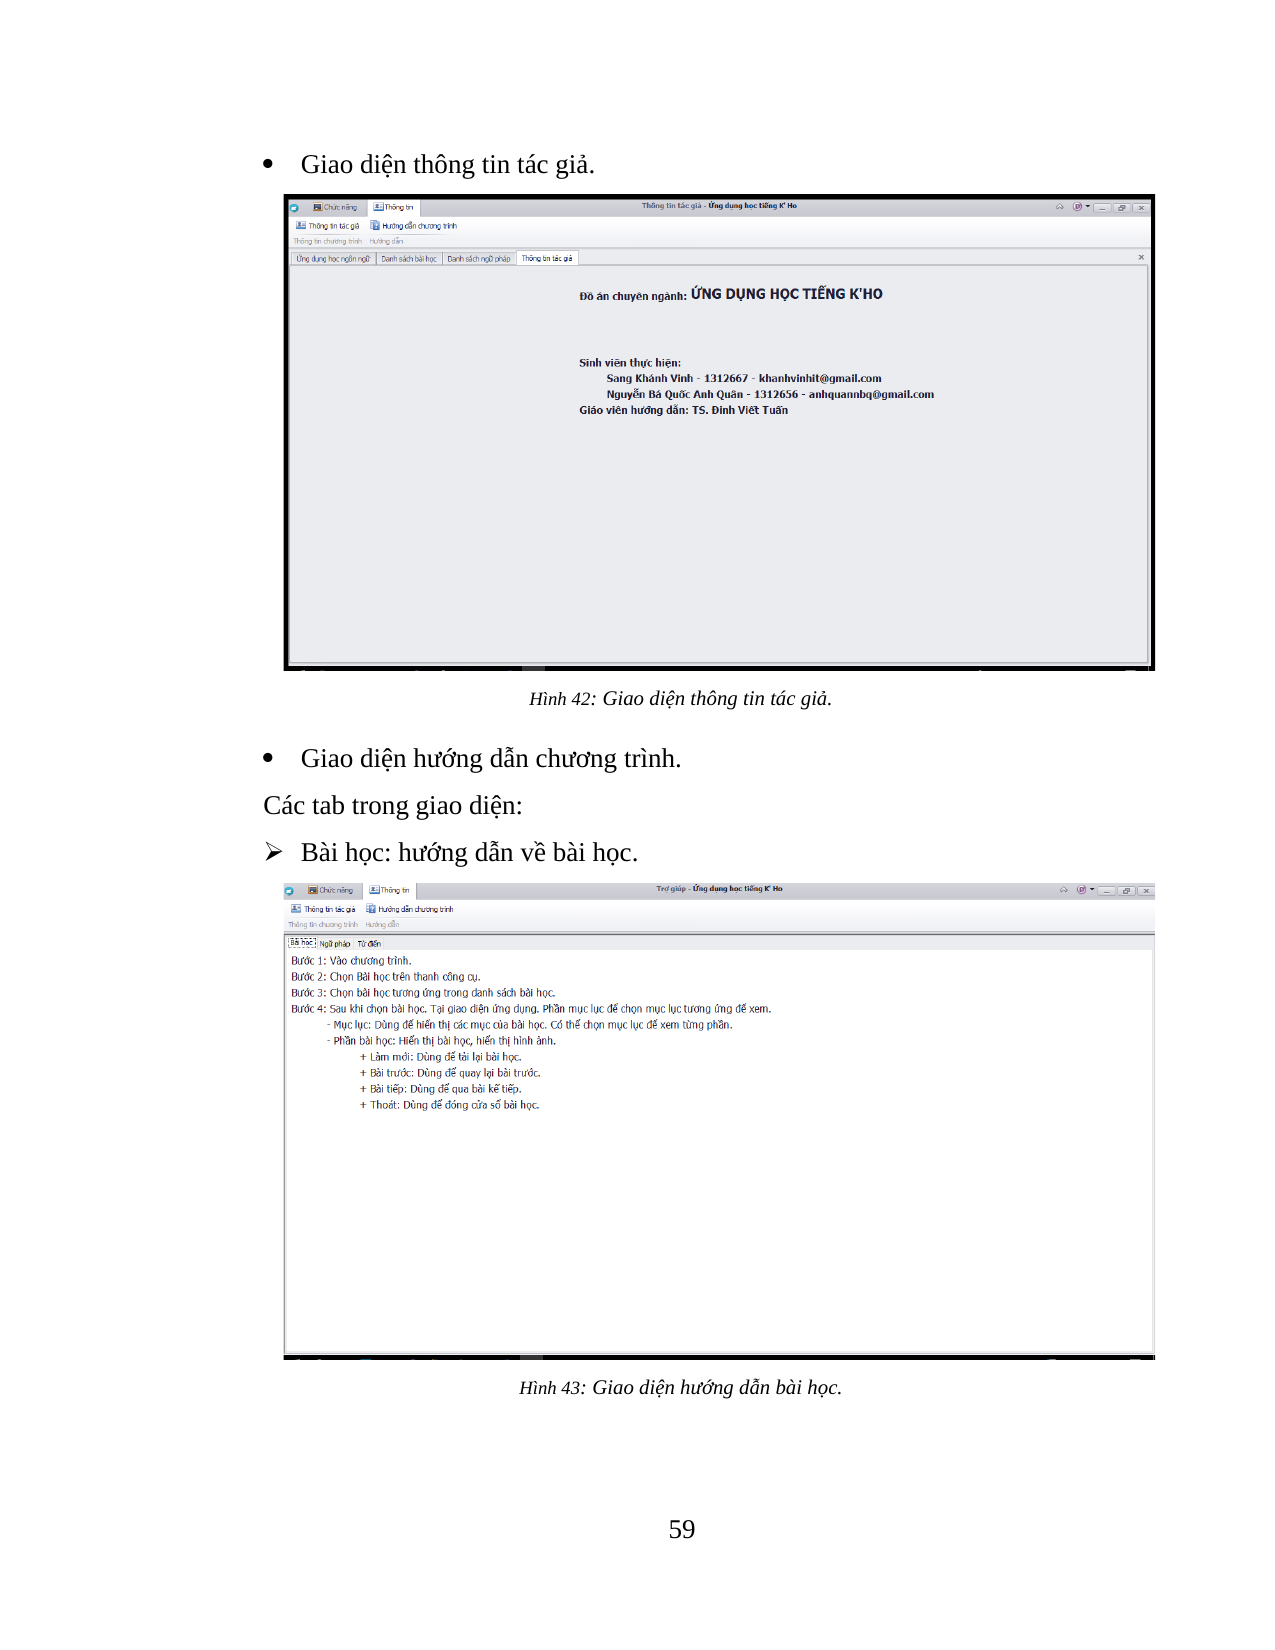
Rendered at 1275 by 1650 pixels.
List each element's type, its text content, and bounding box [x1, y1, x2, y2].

list Giao diện hướng dẫn chương trình. [263, 743, 1157, 774]
picture [283, 194, 1156, 671]
picture [283, 883, 1156, 1360]
text Hình 42: Giao diện thông tin tác giả. [207, 686, 1157, 710]
text Hình 43: Giao diện hướng dẫn bài học. [207, 1375, 1157, 1399]
list Giao diện thông tin tác giả. [263, 148, 1157, 179]
list Các tab trong giao diện: [207, 789, 1157, 821]
list Bài học: hướng dẫn về bài học. [263, 836, 1157, 867]
